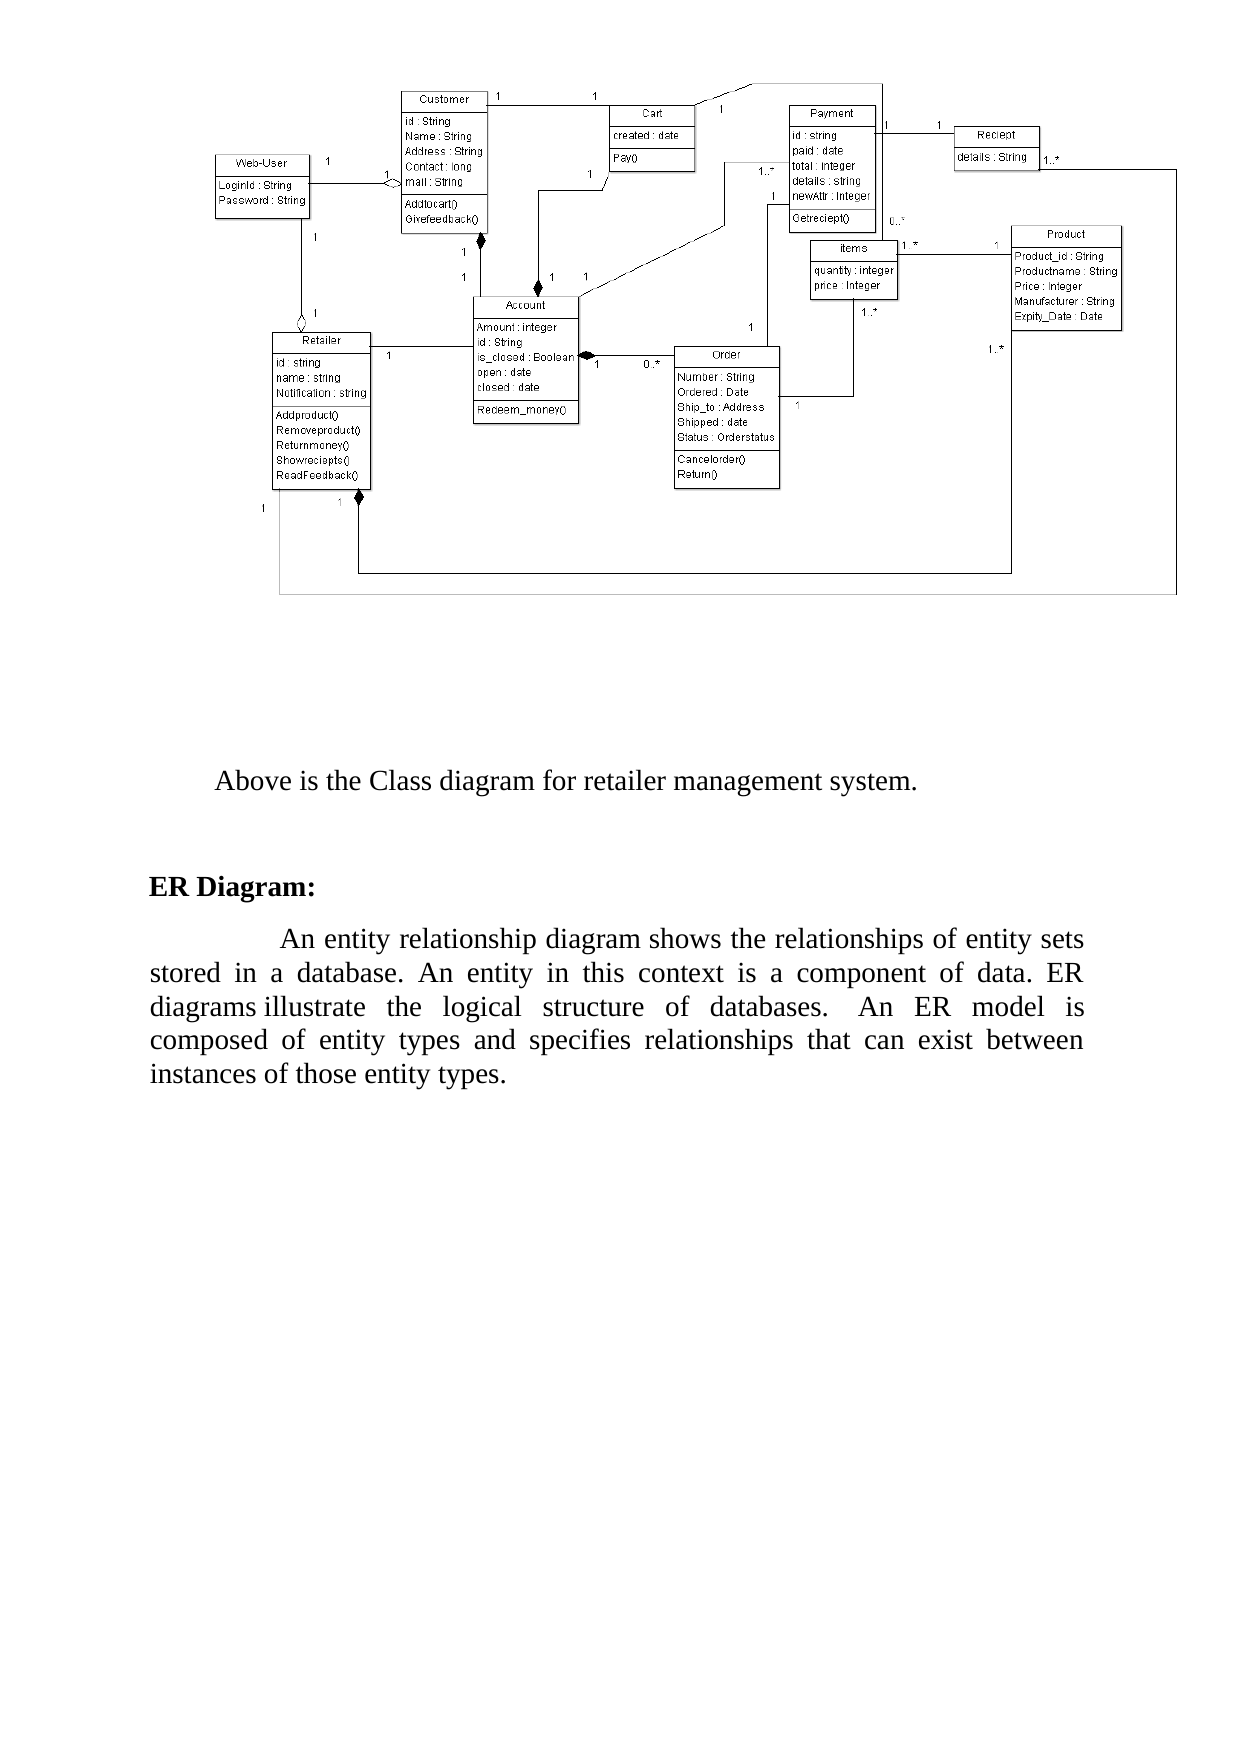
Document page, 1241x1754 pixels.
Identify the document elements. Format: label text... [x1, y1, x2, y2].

text Above is the Class diagram for retailer management system. [148, 763, 1085, 796]
text ER Diagram: [148, 869, 1085, 902]
text An entity relationship diagram shows the relationships of entity sets stored in a database. An entity in this context is a component of data. ER diagrams illustrate the logical structure of databases. An ER model is composed of entity types and specifies relationships that can exist between instances of those entity types. [148, 922, 1085, 1089]
picture [150, 76, 1239, 744]
